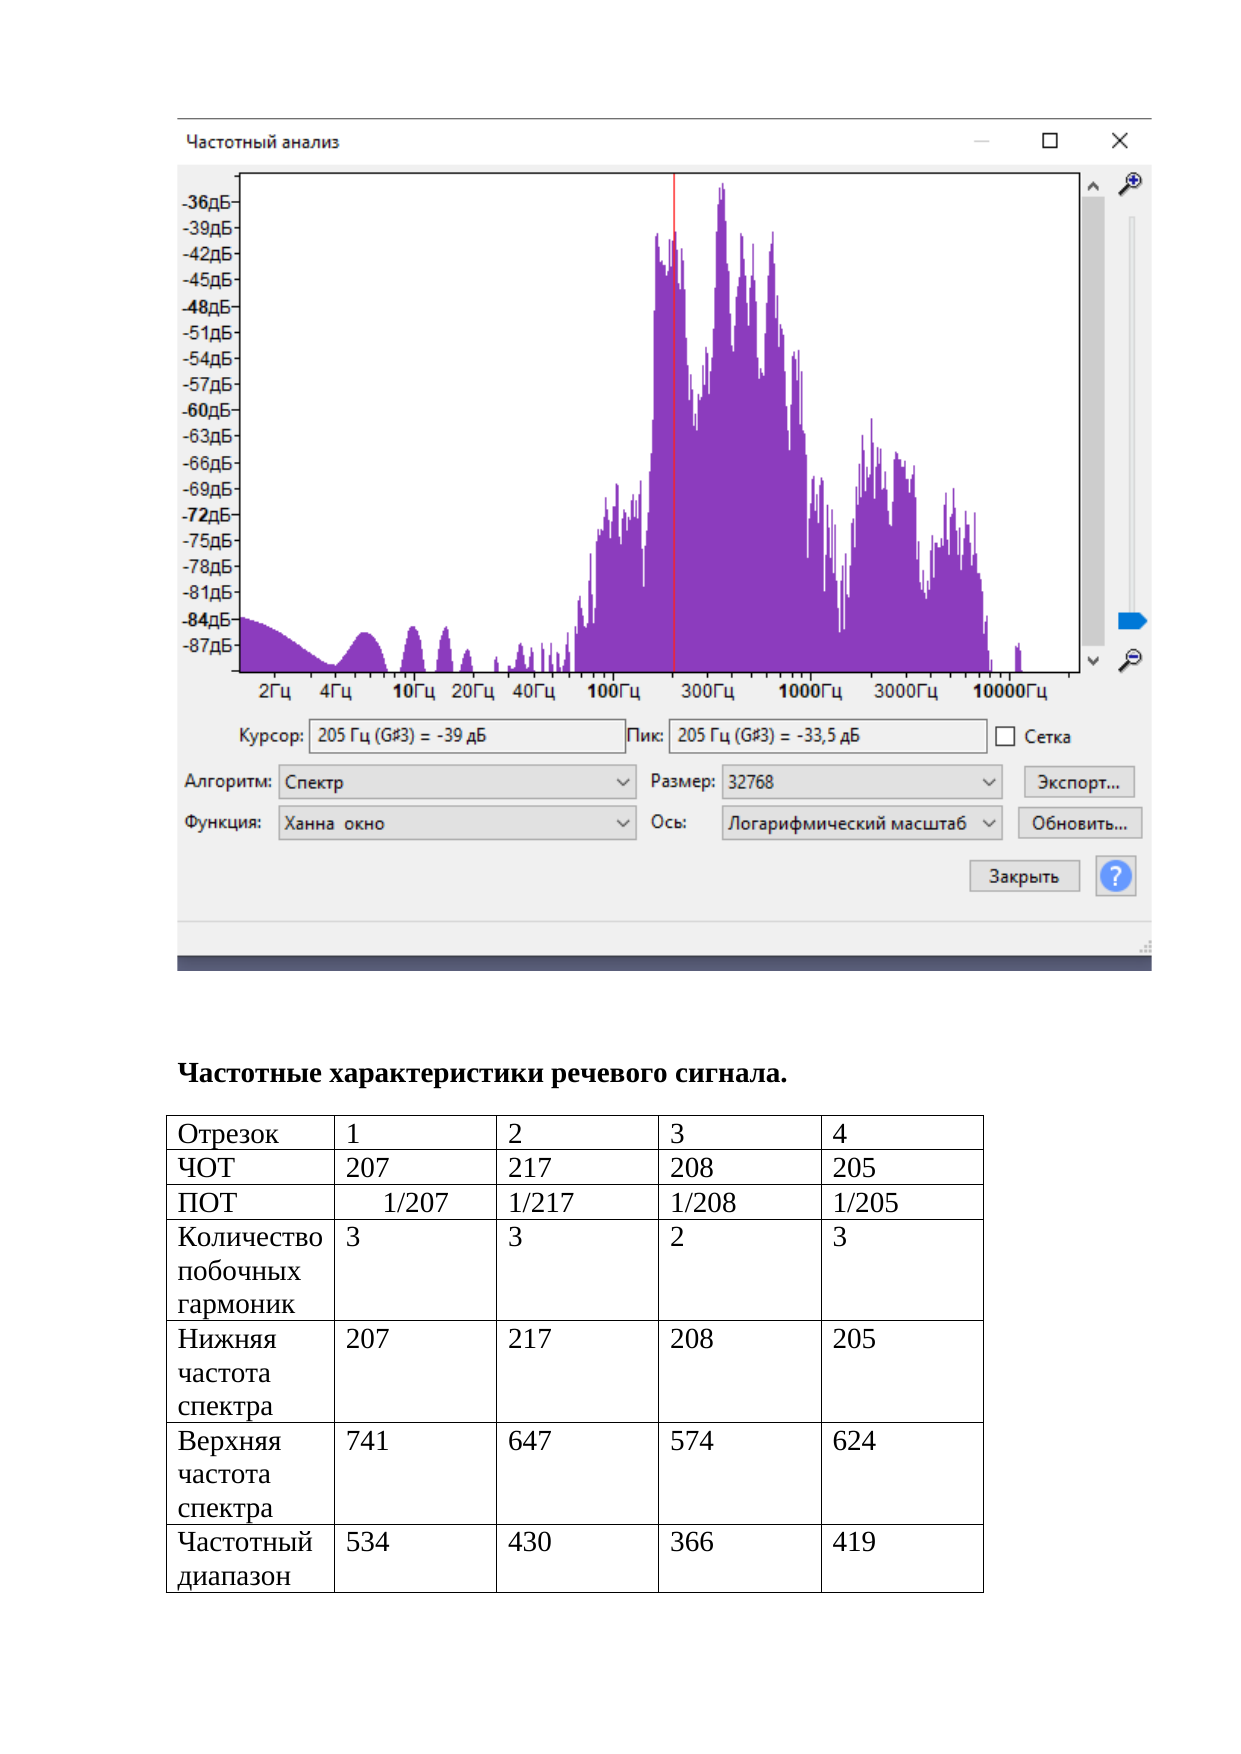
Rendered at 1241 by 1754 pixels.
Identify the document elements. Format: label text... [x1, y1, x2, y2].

table_cell 208 [659, 1321, 821, 1422]
table_cell 741 [335, 1423, 496, 1523]
picture [177, 118, 1152, 971]
table_cell 1/207 [335, 1185, 496, 1218]
table_cell 3 [822, 1220, 983, 1320]
table_cell 207 [335, 1150, 496, 1184]
table_cell 2 [659, 1220, 821, 1320]
table_header Отрезок [167, 1116, 334, 1149]
table_cell ПОТ [167, 1185, 334, 1218]
table_cell 205 [822, 1321, 983, 1422]
table_cell 217 [497, 1321, 658, 1422]
table_cell 205 [822, 1150, 983, 1184]
table_cell 3 [335, 1220, 496, 1320]
table_cell 1/217 [497, 1185, 658, 1218]
table_header 3 [659, 1116, 821, 1149]
table_cell 217 [497, 1150, 658, 1184]
table_cell 624 [822, 1423, 983, 1523]
table_cell ЧОТ [167, 1150, 334, 1184]
table_header 1 [335, 1116, 496, 1149]
table_cell 430 [497, 1525, 658, 1592]
table_header 4 [822, 1116, 983, 1149]
table_cell 1/205 [822, 1185, 983, 1218]
table_cell 574 [659, 1423, 821, 1523]
table_header 2 [497, 1116, 658, 1149]
table_cell 208 [659, 1150, 821, 1184]
table_cell Верхняя частота спектра [167, 1423, 334, 1523]
table_cell Частотный диапазон [167, 1525, 334, 1592]
table_cell 647 [497, 1423, 658, 1523]
table_cell 419 [822, 1525, 983, 1592]
table_cell 534 [335, 1525, 496, 1592]
table_cell Количество побочных гармоник [167, 1220, 334, 1320]
table_cell 366 [659, 1525, 821, 1592]
table_cell 3 [497, 1220, 658, 1320]
text Частотные характеристики речевого сигнала. [177, 1055, 1152, 1089]
table_cell 207 [335, 1321, 496, 1422]
table_cell 1/208 [659, 1185, 821, 1218]
table_cell Нижняя частота спектра [167, 1321, 334, 1422]
